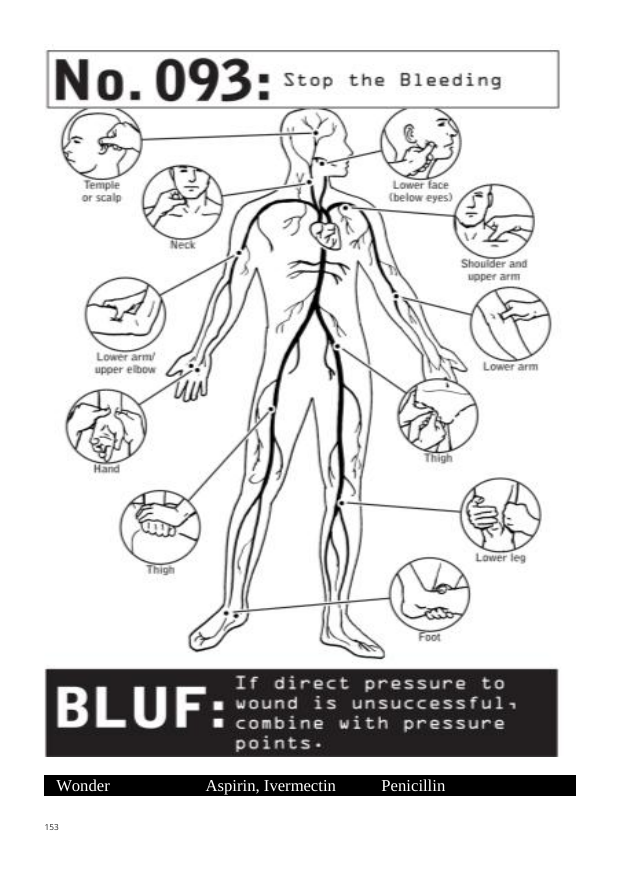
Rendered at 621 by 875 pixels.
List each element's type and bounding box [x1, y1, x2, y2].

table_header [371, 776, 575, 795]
picture [44, 44, 568, 757]
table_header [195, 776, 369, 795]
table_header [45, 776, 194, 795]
